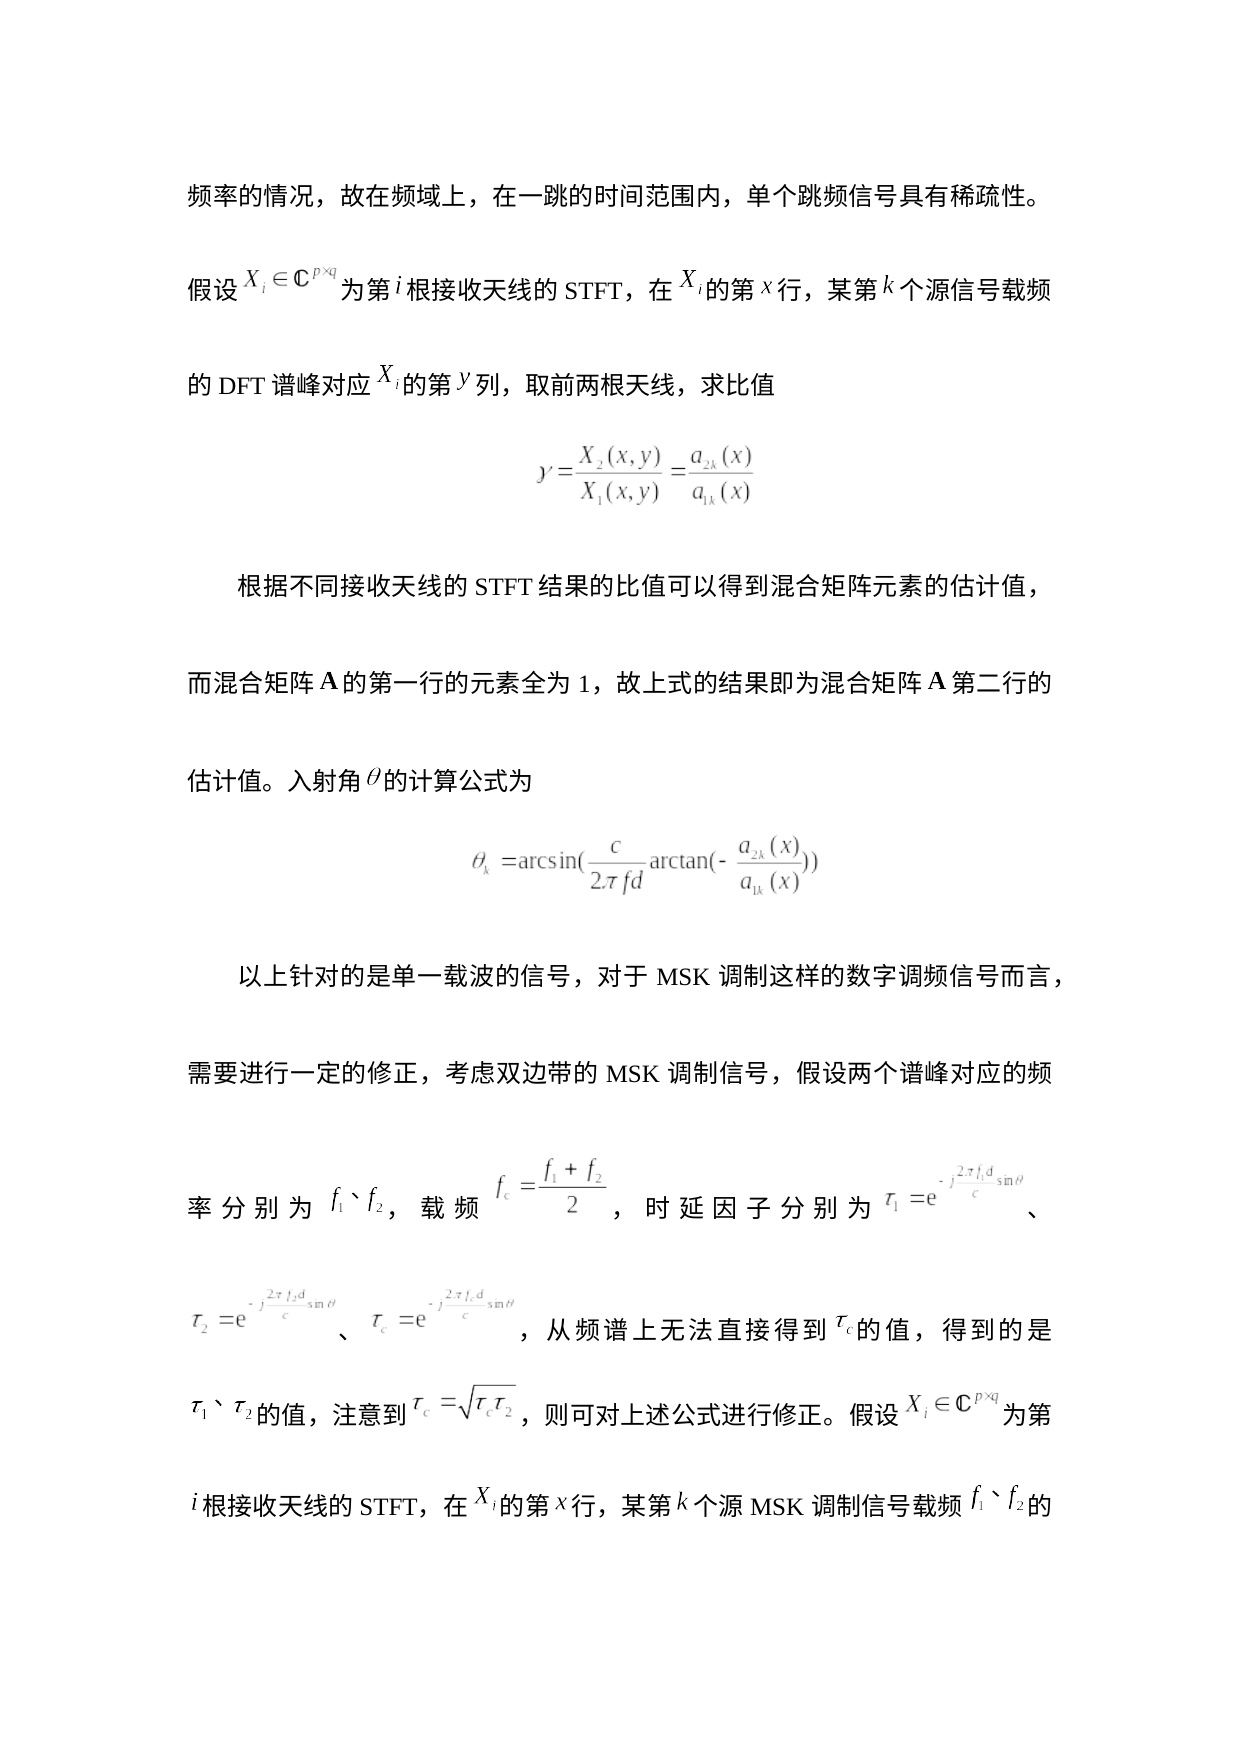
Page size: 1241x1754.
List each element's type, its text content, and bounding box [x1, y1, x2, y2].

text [187, 942, 1053, 1543]
text 根据不同接收天线的STFT结果的比值可以得到混合矩阵元素的估计值，而混合矩阵的第一行的元素全为1，故上式的结果即为混合矩阵第二行的估计值。入射角的计算公式为 [187, 552, 1053, 812]
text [187, 162, 1053, 422]
